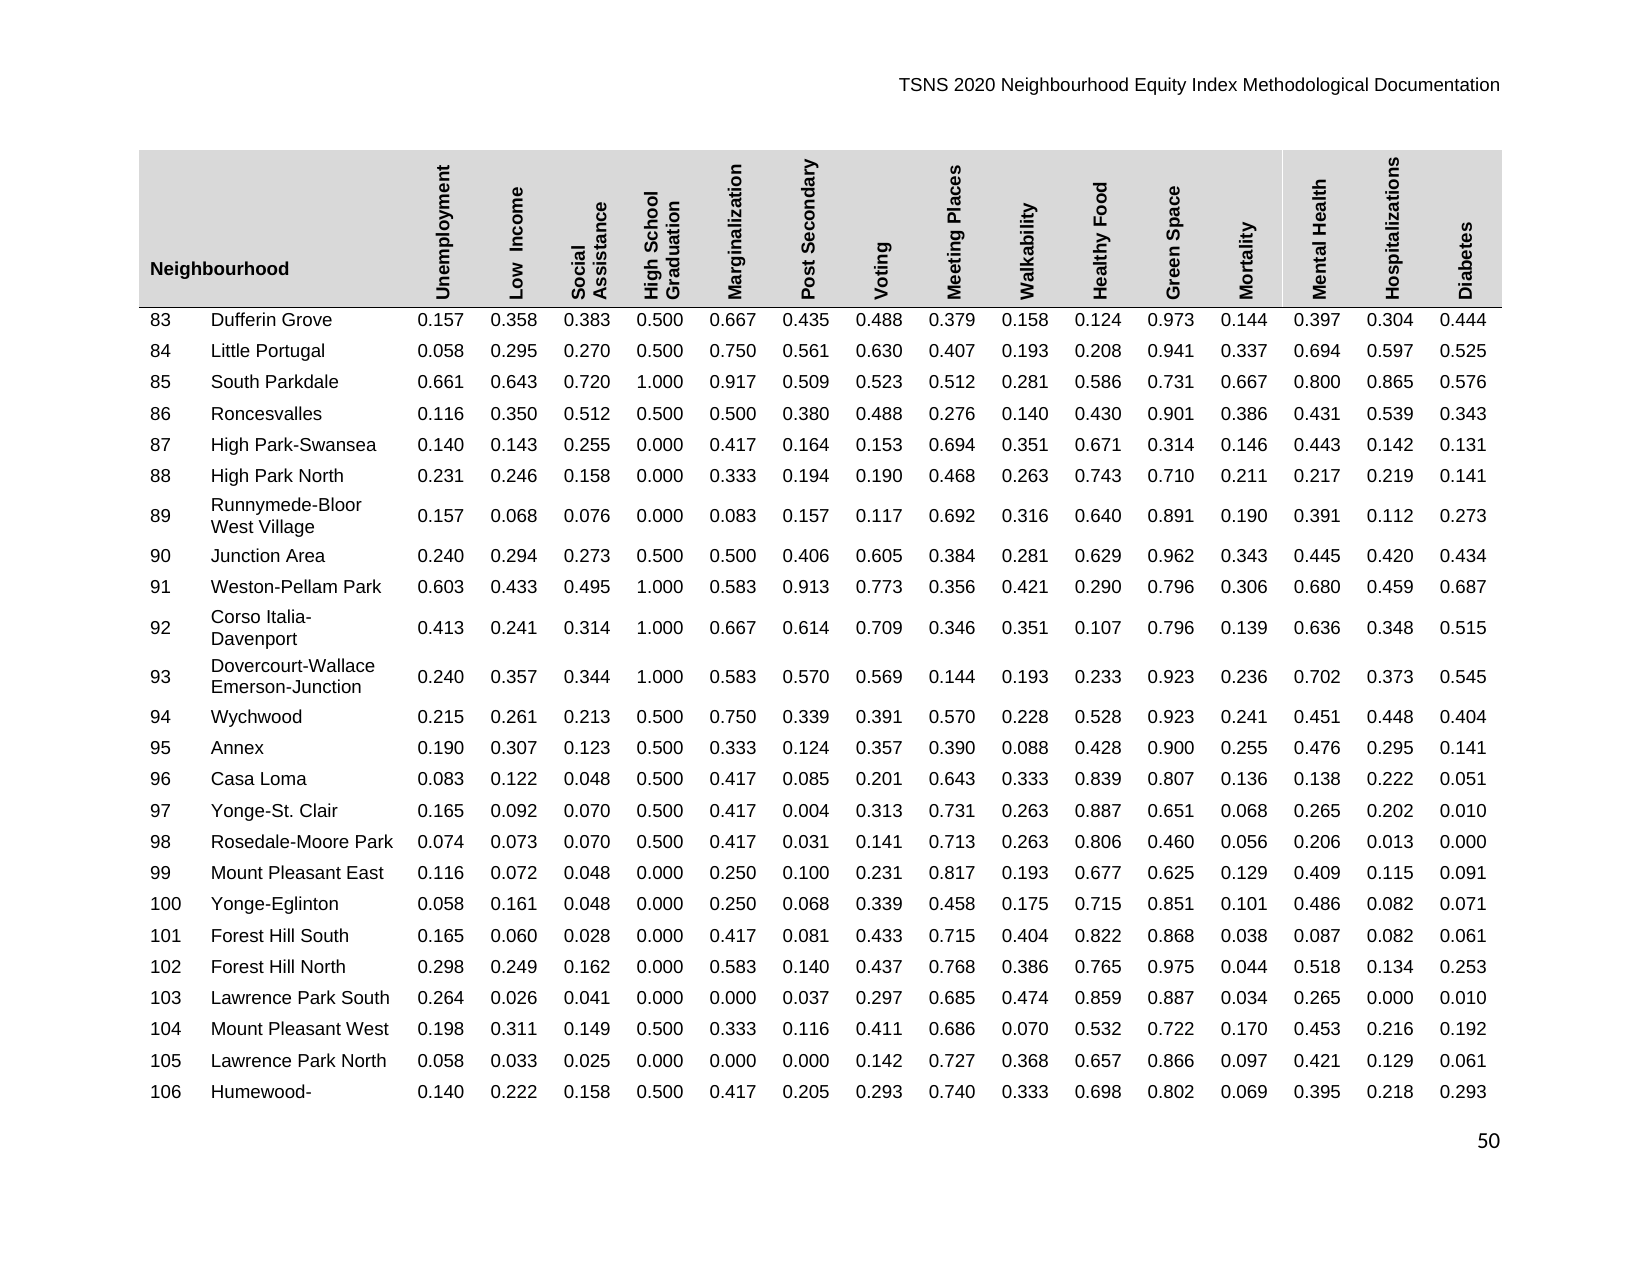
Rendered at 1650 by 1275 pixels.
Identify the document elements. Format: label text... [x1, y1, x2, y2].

table_header Healthy Food [1063, 150, 1136, 307]
table_header Meeting Places [917, 150, 990, 307]
table_header Voting [844, 150, 917, 307]
table_header Unemployment [406, 150, 479, 307]
table_header Neighbourhood [139, 150, 406, 307]
table_header Low Income [479, 150, 552, 307]
table_header Post Secondary [771, 150, 844, 307]
table_header Green Space [1136, 150, 1209, 307]
table_header Marginalization [698, 150, 771, 307]
table_header Hospitalizations [1355, 150, 1428, 307]
table_header Diabetes [1428, 150, 1502, 307]
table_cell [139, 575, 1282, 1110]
table_header Mental Health [1283, 150, 1355, 307]
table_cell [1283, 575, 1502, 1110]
table_header High School Graduation [625, 150, 698, 307]
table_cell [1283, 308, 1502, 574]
table_header Social Assistance [552, 150, 625, 307]
table_header Mortality [1209, 150, 1282, 307]
table_header Walkability [990, 150, 1063, 307]
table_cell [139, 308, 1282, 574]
